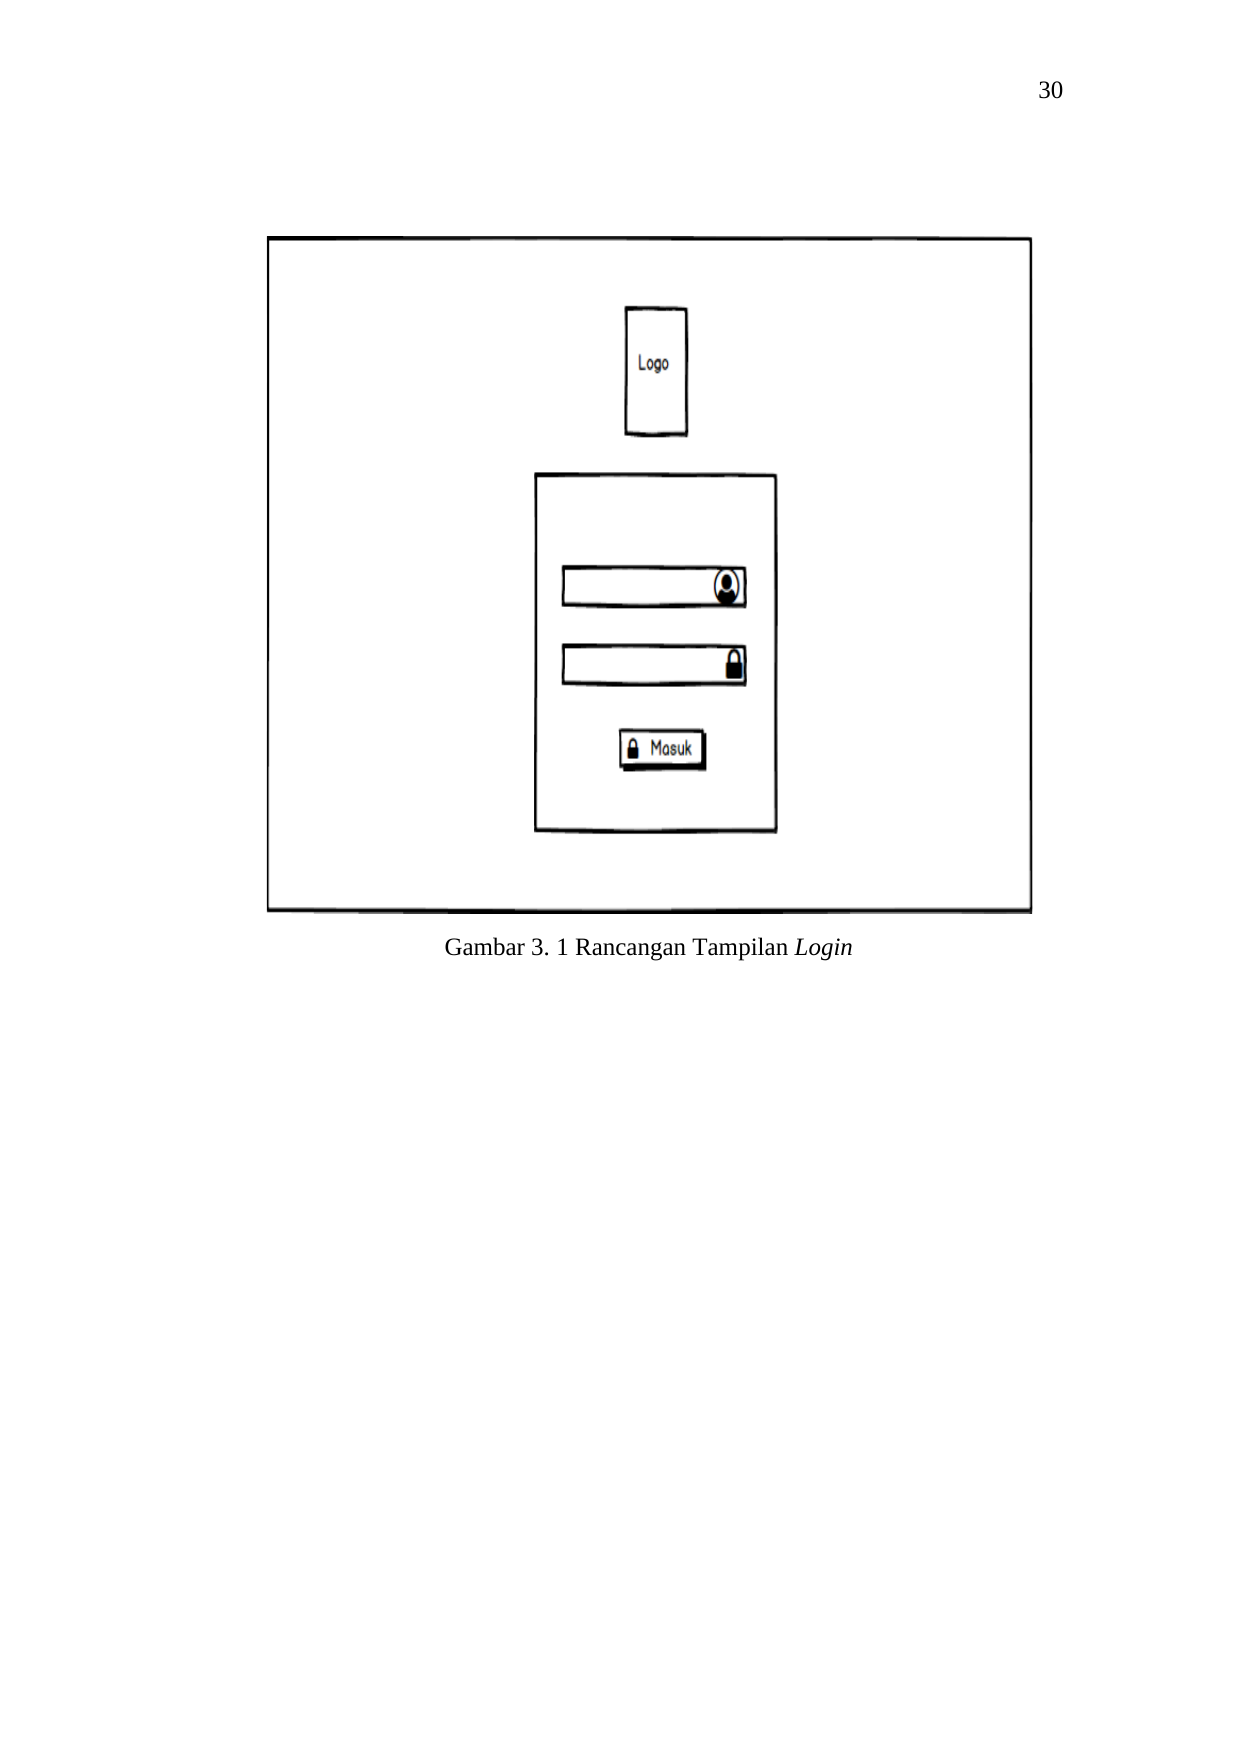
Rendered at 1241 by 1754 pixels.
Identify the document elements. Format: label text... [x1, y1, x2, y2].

picture [266, 236, 1033, 914]
